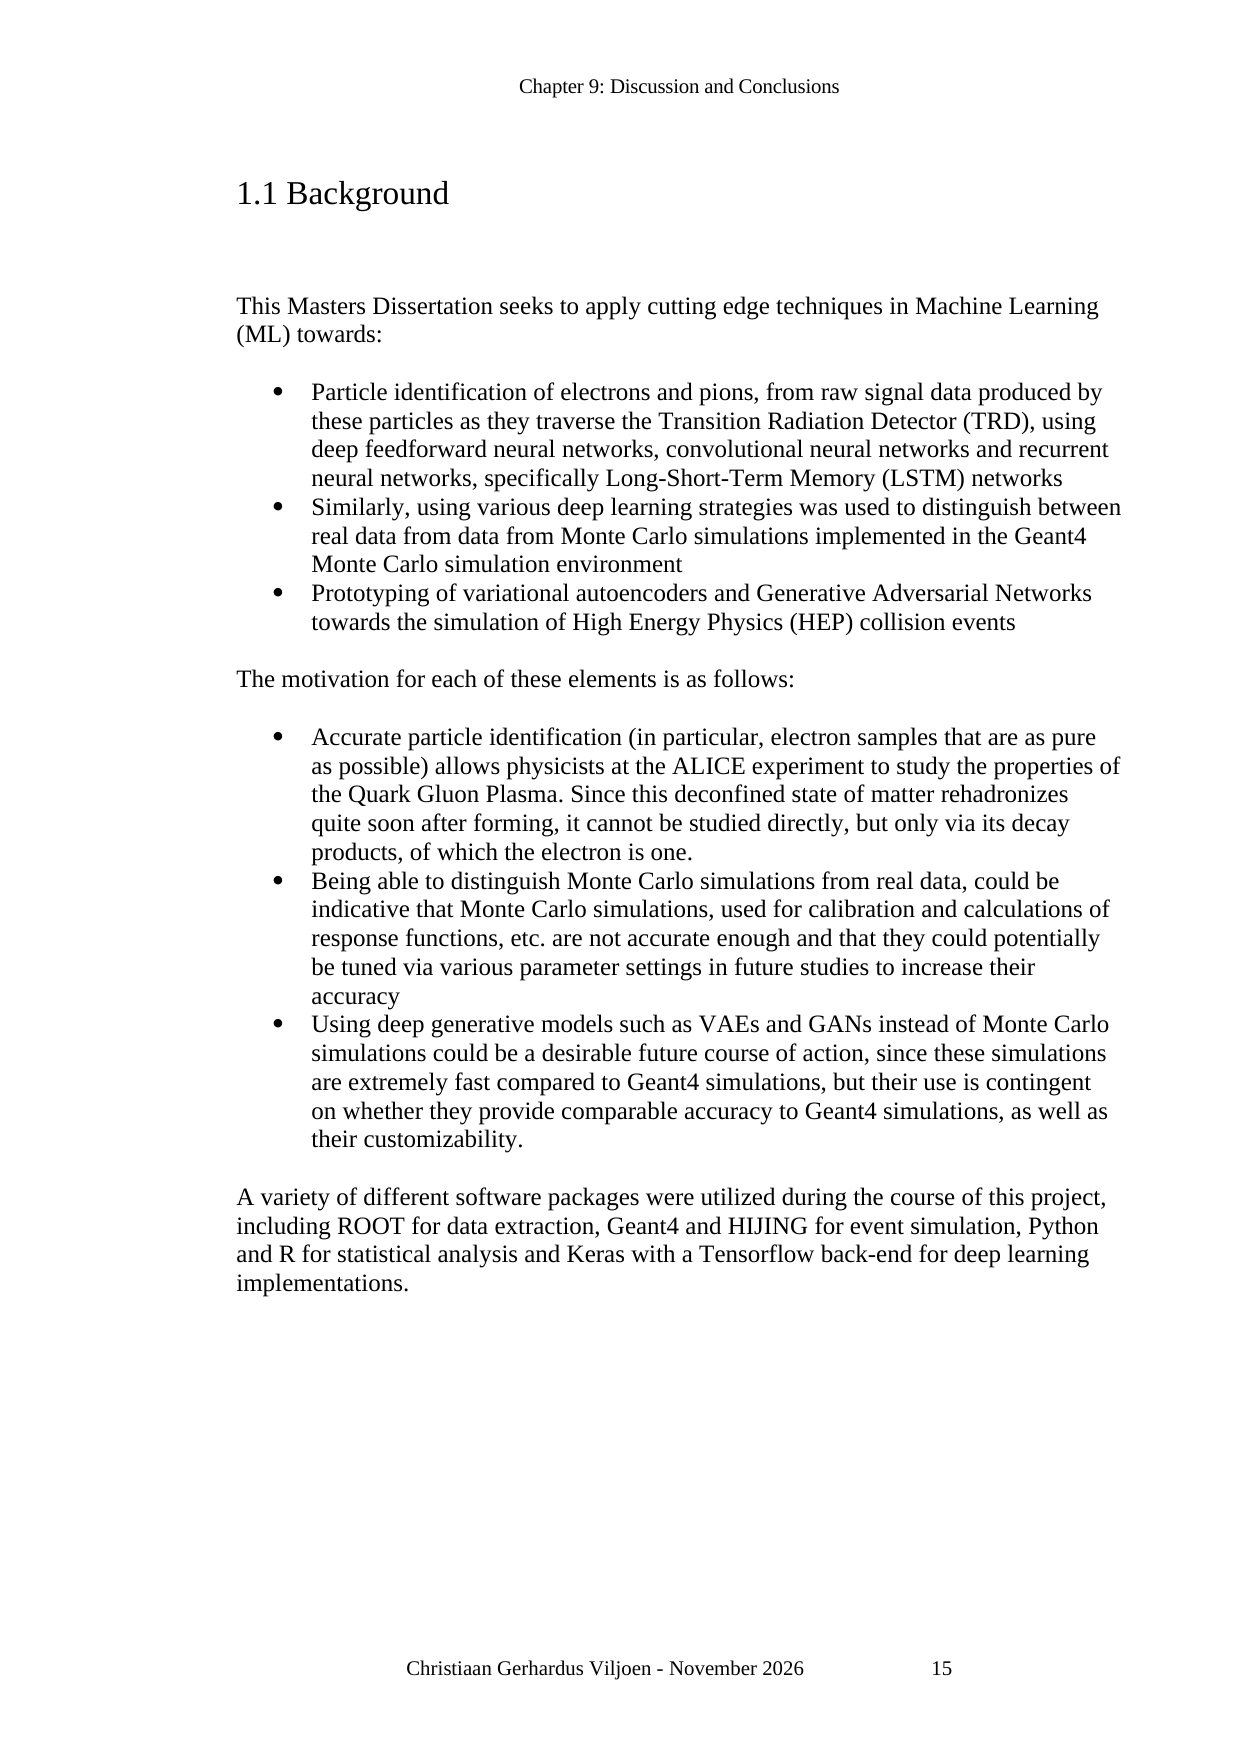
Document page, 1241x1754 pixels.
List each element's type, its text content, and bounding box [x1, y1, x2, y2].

list Particle identification of electrons and pions, from raw signal data produced by these particles as they traverse the Transition Radiation Detector (TRD), using deep feedforward neural networks, convolutional neural networks and recurrent neural networks, specifically Long-Short-Term Memory (LSTM) networks [274, 377, 1122, 492]
list Prototyping of variational autoencoders and Generative Adversarial Networks towards the simulation of High Energy Physics (HEP) collision events [274, 578, 1122, 636]
list Similarly, using various deep learning strategies was used to distinguish between real data from data from Monte Carlo simulations implemented in the Geant4 Monte Carlo simulation environment [274, 492, 1122, 578]
text This Masters Dissertation seeks to apply cutting edge techniques in Machine Learning (ML) towards: [236, 291, 1122, 348]
text The motivation for each of these elements is as follows: [236, 664, 1122, 693]
list Using deep generative models such as VAEs and GANs instead of Monte Carlo simulations could be a desirable future course of action, since these simulations are extremely fast compared to Geant4 simulations, but their use is contingent on whether they provide comparable accuracy to Geant4 simulations, as well as their customizability. [274, 1009, 1122, 1153]
subtitle Background [236, 173, 1122, 211]
list Being able to distinguish Monte Carlo simulations from real data, could be indicative that Monte Carlo simulations, used for calibration and calculations of response functions, etc. are not accurate enough and that they could potentially be tuned via various parameter settings in future studies to increase their accuracy [274, 866, 1122, 1009]
list Accurate particle identification (in particular, electron samples that are as pure as possible) allows physicists at the ALICE experiment to study the properties of the Quark Gluon Plasma. Since this deconfined state of matter rehadronizes quite soon after forming, it cannot be studied directly, but only via its decay products, of which the electron is one. [274, 722, 1122, 866]
text A variety of different software packages were utilized during the course of this project, including ROOT for data extraction, Geant4 and HIJING for event simulation, Python and R for statistical analysis and Keras with a Tensorflow back-end for deep learning implementations. [236, 1182, 1122, 1297]
